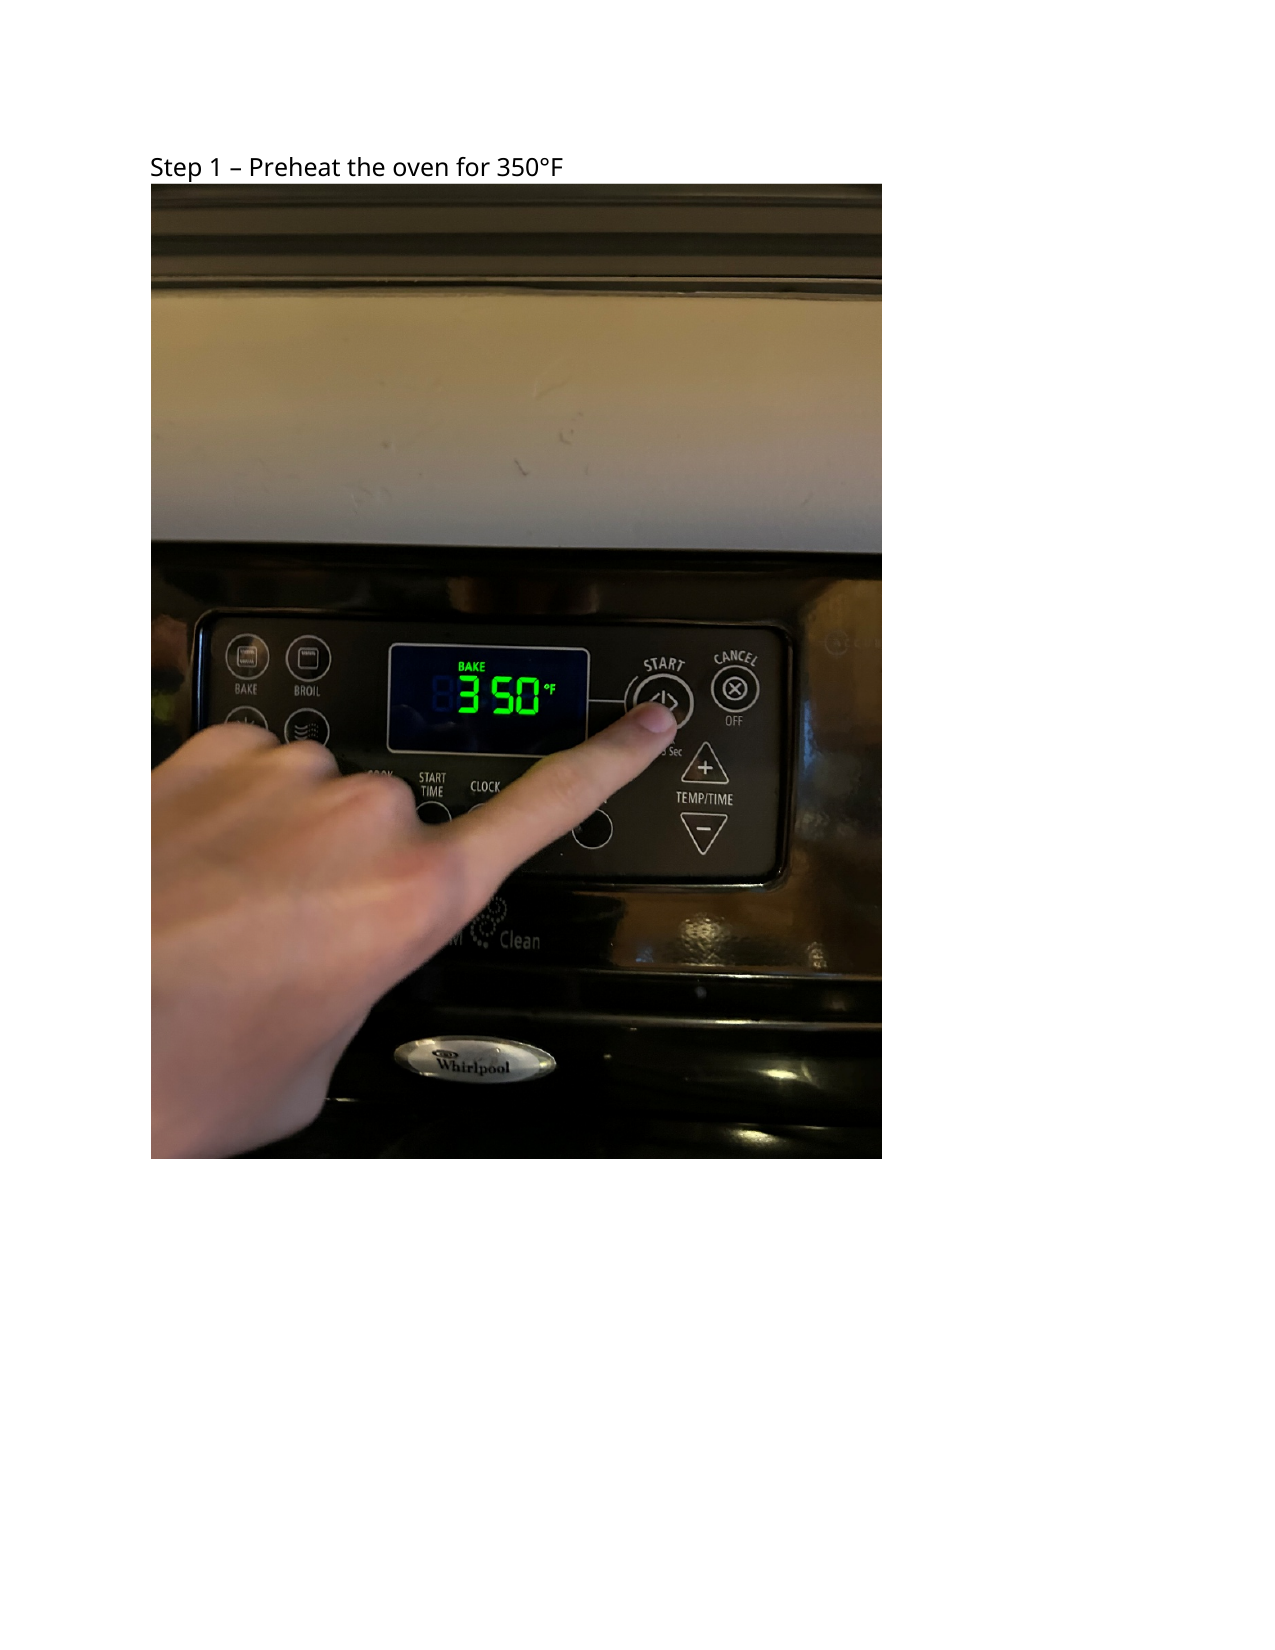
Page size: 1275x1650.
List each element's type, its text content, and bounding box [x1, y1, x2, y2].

picture [151, 185, 882, 1158]
text Step 1 – Preheat the oven for 350°F [150, 150, 1125, 184]
